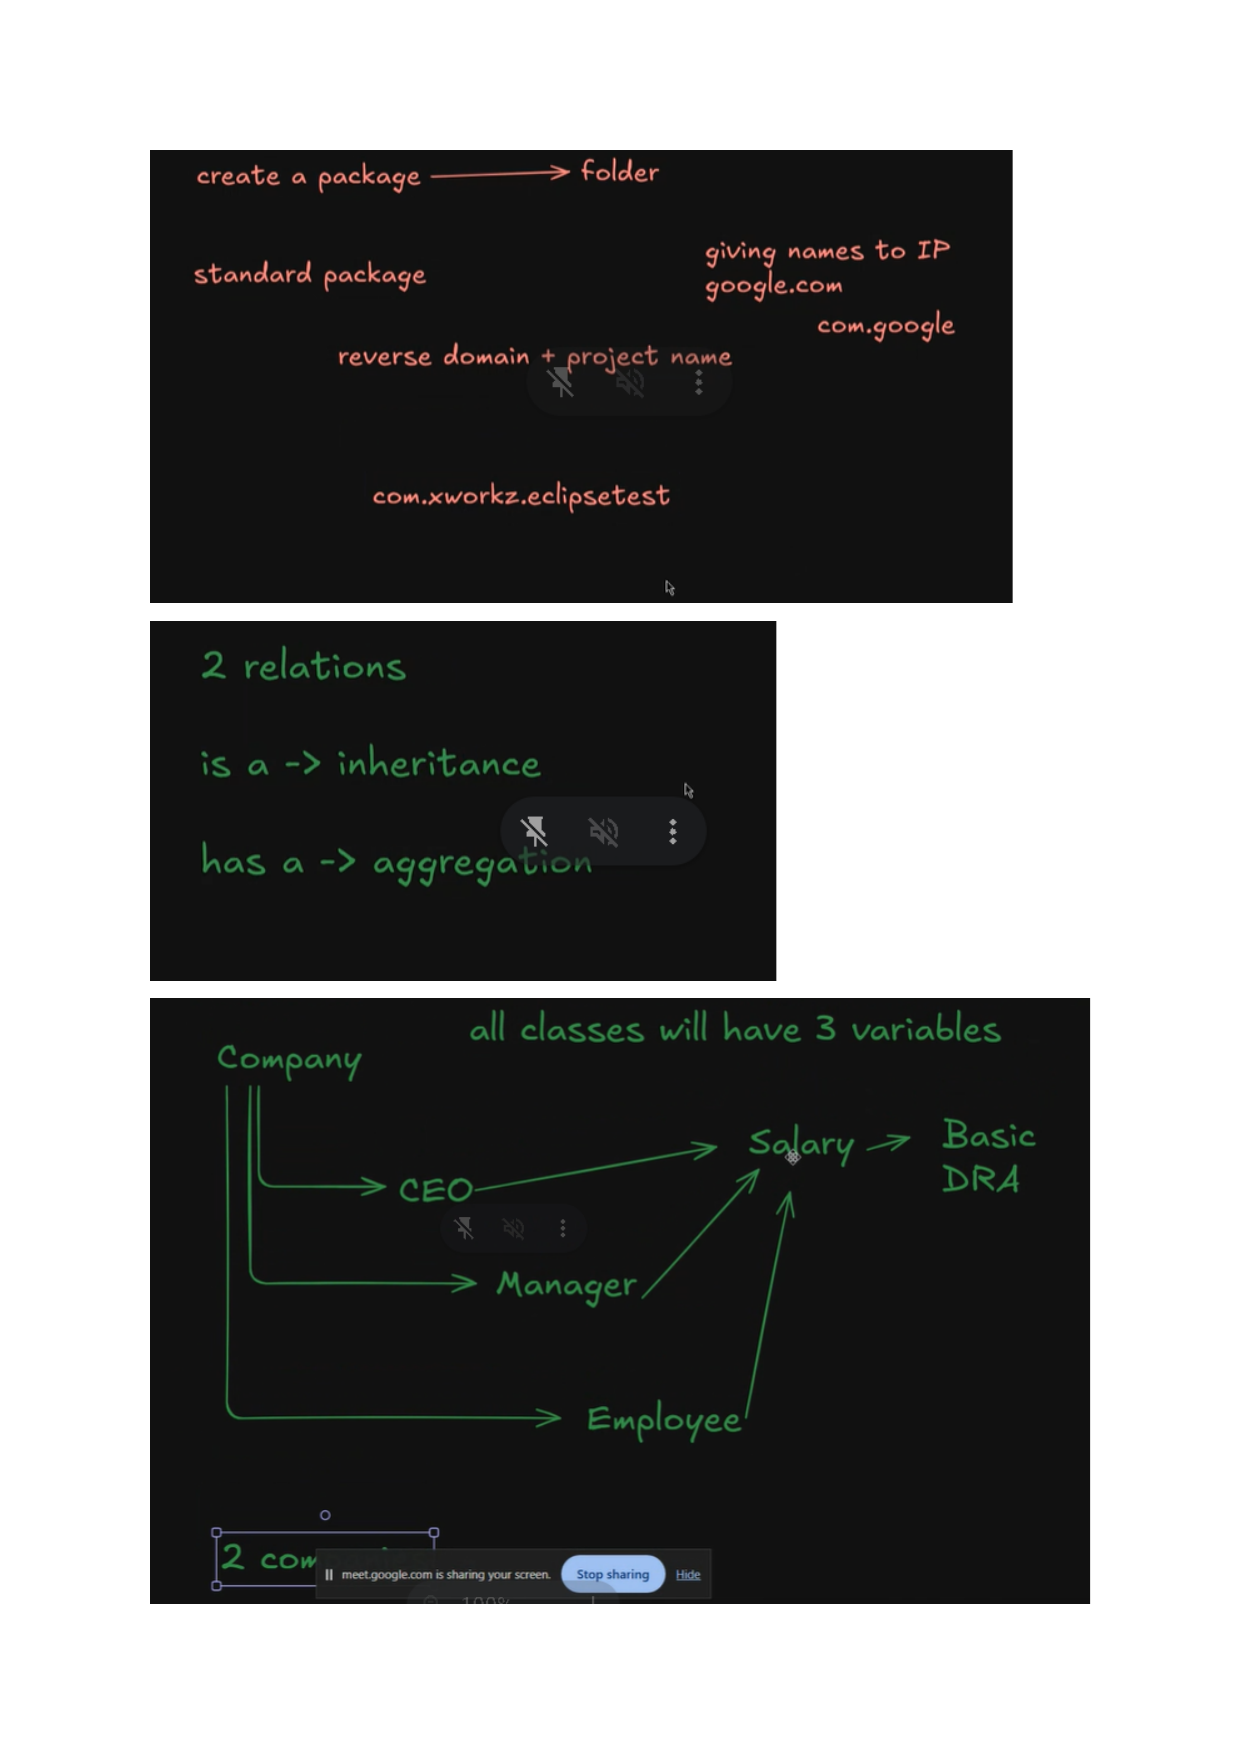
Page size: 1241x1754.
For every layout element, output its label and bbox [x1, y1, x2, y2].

picture [150, 998, 1091, 1604]
picture [150, 150, 1013, 603]
picture [150, 621, 777, 981]
